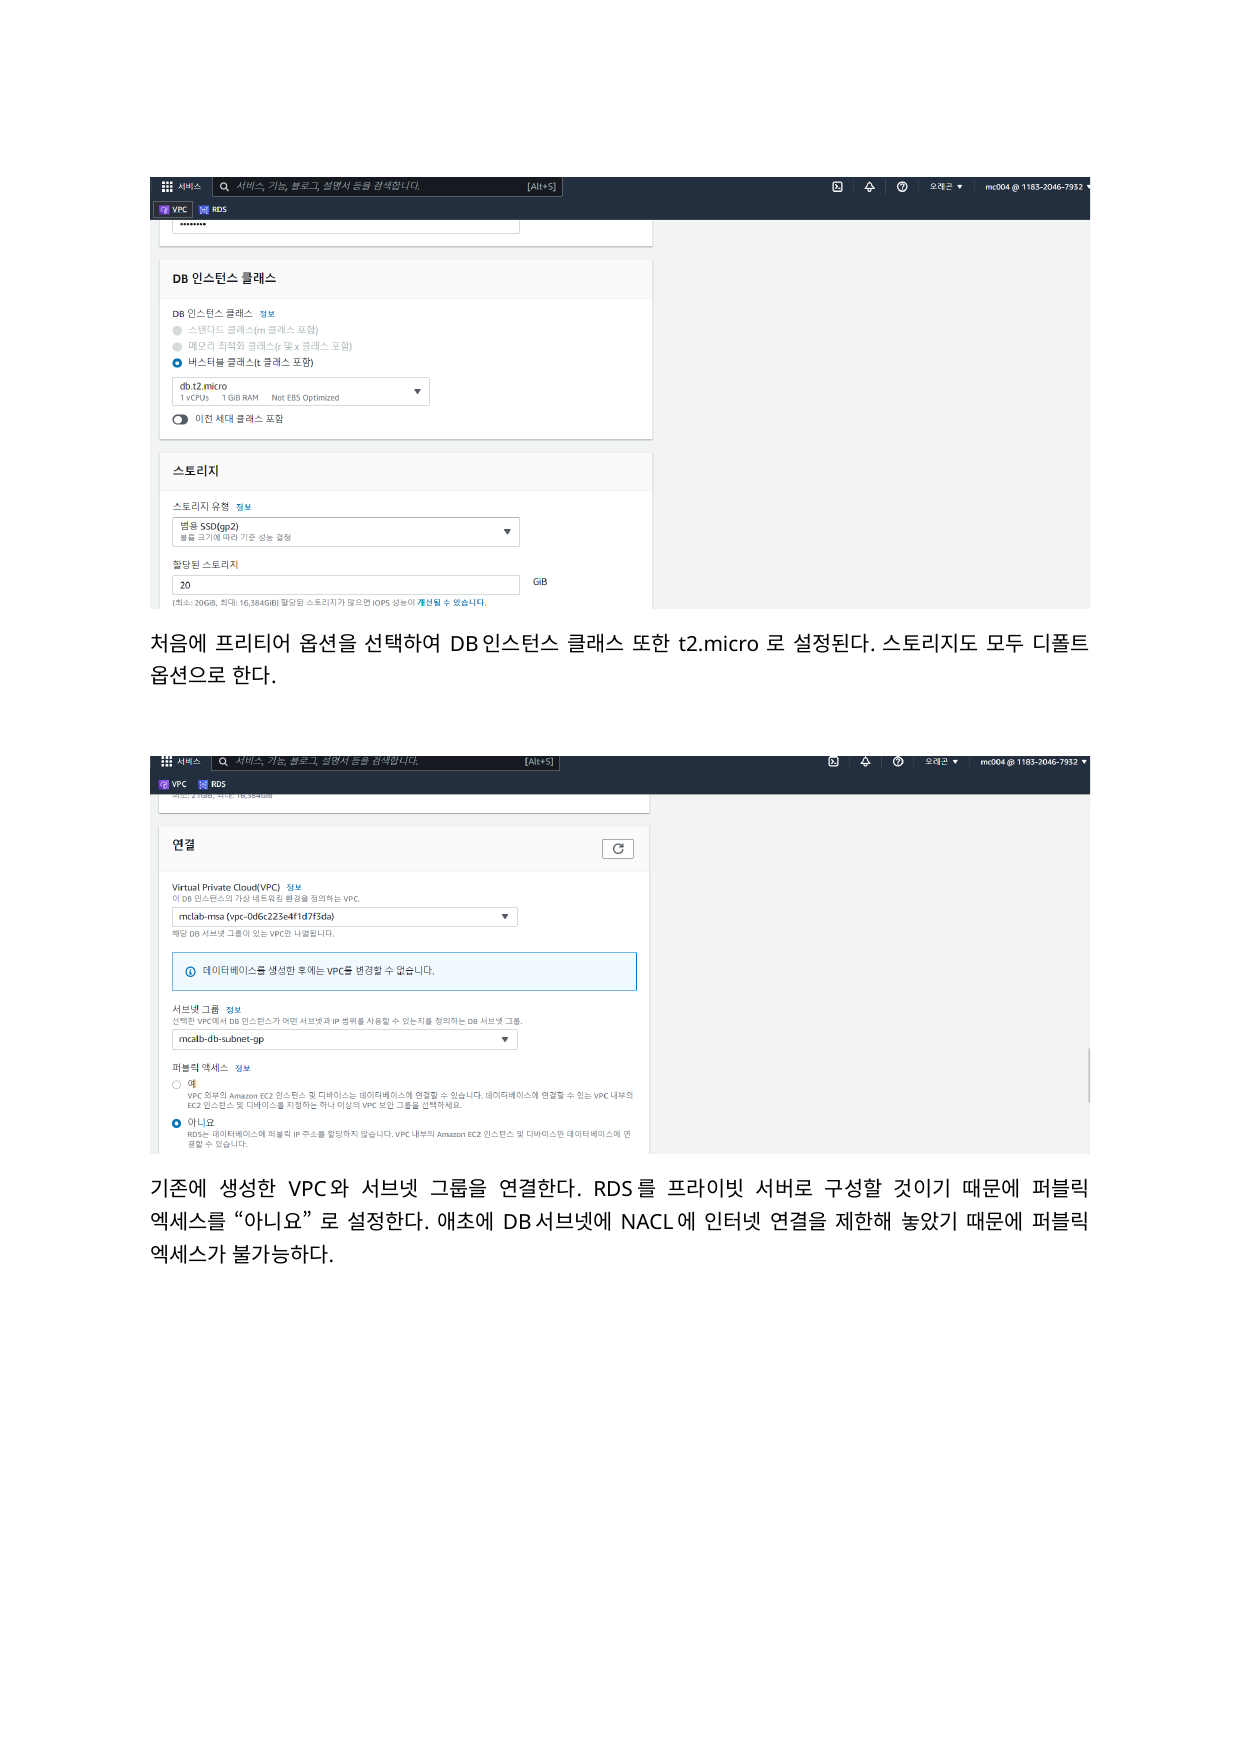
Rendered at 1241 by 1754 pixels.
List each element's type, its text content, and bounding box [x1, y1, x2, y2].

picture [150, 177, 1091, 609]
text 처음에 프리티어 옵션을 선택하여 DB인스턴스 클래스 또한 t2.micro 로 설정된다. 스토리지도 모두 디폴트 옵션으로 한다. [150, 627, 1090, 690]
text 기존에 생성한 VPC와 서브넷 그룹을 연결한다. RDS를 프라이빗 서버로 구성할 것이기 때문에 퍼블릭 엑세스를 “아니요” 로 설정한다. 애초에 DB서브넷에 NACL에 인터넷 연결을 제한해 놓았기 때문에 퍼블릭 엑세스가 불가능하다. [150, 1172, 1090, 1268]
picture [150, 756, 1091, 1154]
